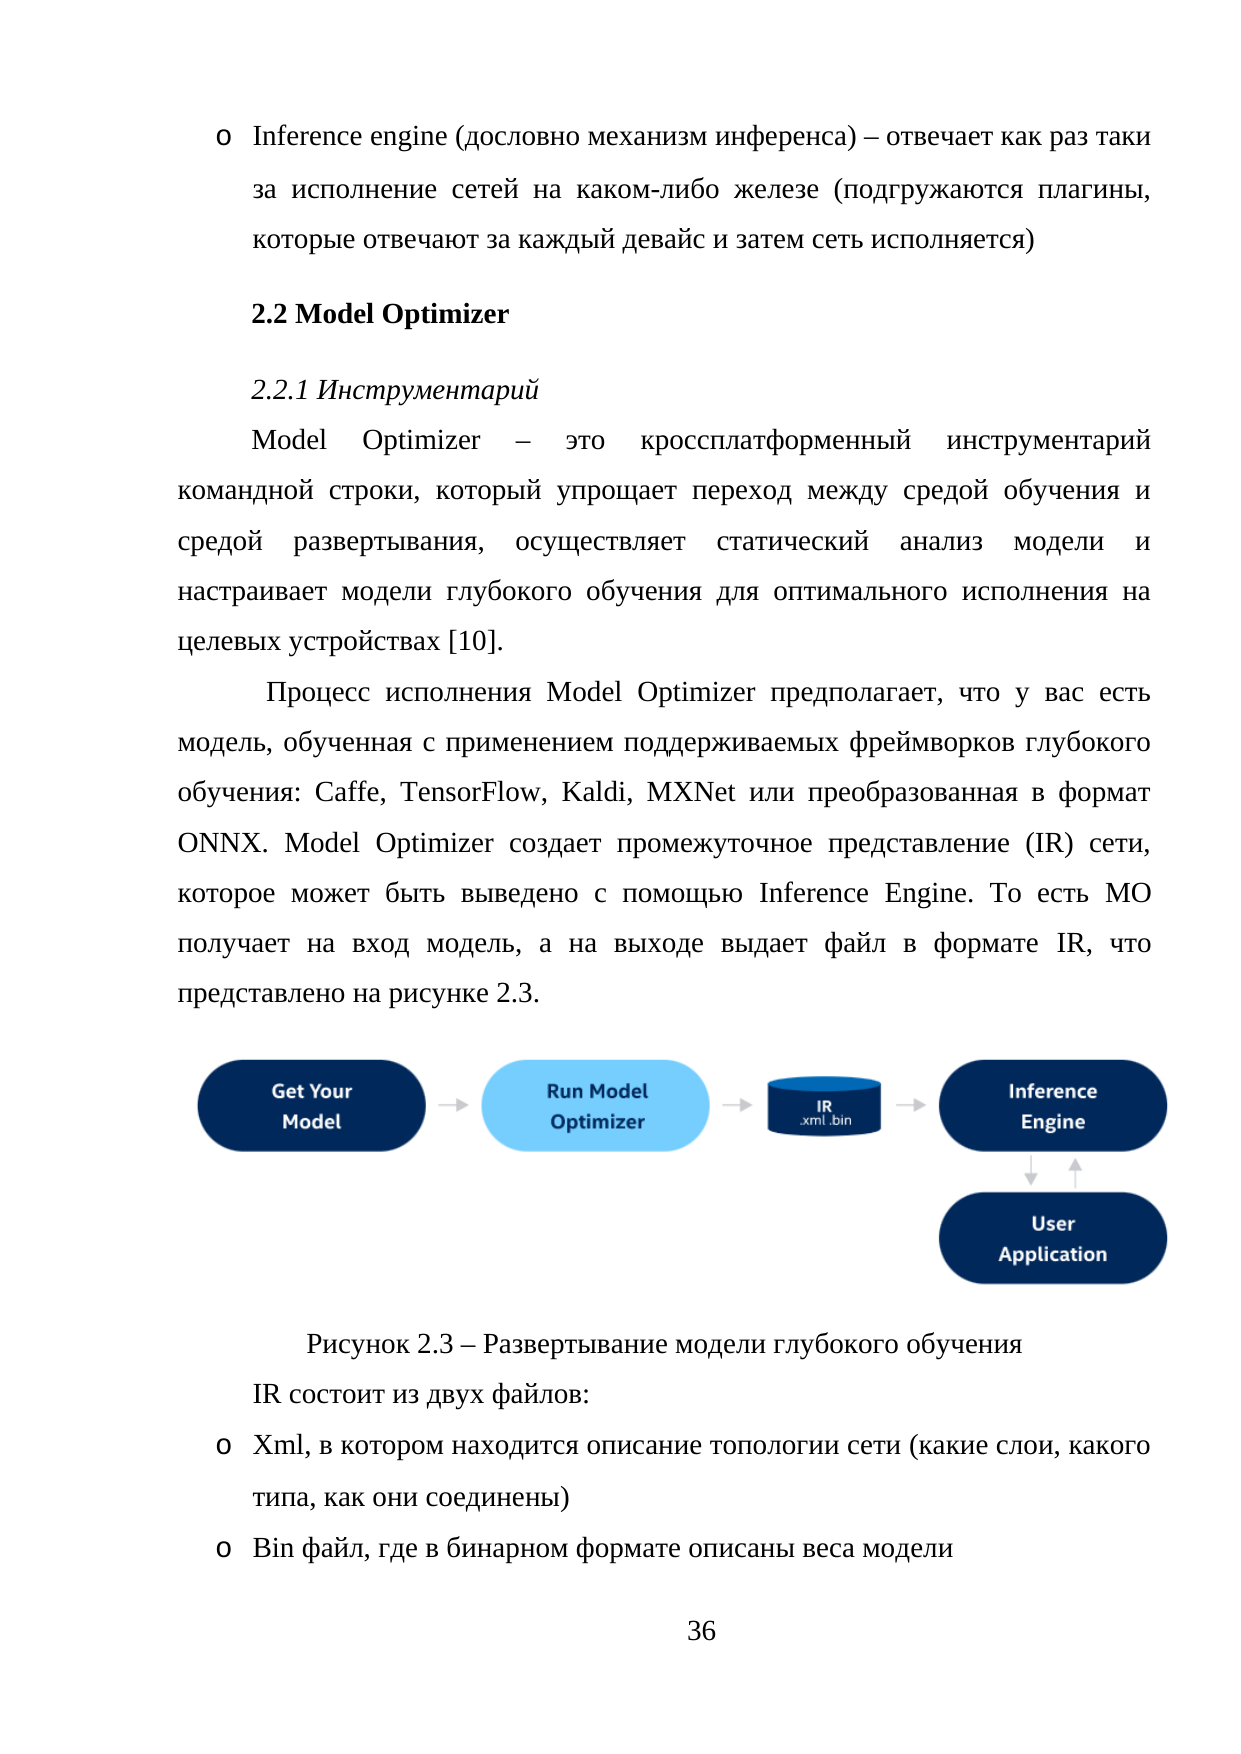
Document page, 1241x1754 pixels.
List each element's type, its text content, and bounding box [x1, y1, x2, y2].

text Рисунок 2.3 – Развертывание модели глубокого обучения [177, 1326, 1152, 1360]
subtitle 2.2 Model Optimizer [177, 297, 1152, 330]
picture [177, 1026, 1195, 1310]
list Bin файл, где в бинарном формате описаны веса модели [215, 1530, 1152, 1566]
list IR состоит из двух файлов: [252, 1376, 1152, 1410]
text Model Optimizer – это кроссплатформенный инструментарий командной строки, который упрощает переход между средой обучения и средой развертывания, осуществляет статический анализ модели и настраивает модели глубокого обучения для оптимального исполнения на целевых устройствах [10]. [177, 422, 1152, 657]
subtitle 2.2.1 Инструментарий [177, 372, 1152, 405]
list Xml, в котором находится описание топологии сети (какие слои, какого типа, как они соединены) [215, 1427, 1152, 1513]
text Процесс исполнения Model Optimizer предполагает, что у вас есть модель, обученная с применением поддерживаемых фреймворков глубокого обучения: Caffe, TensorFlow, Kaldi, MXNet или преобразованная в формат ONNX. Model Optimizer создает промежуточное представление (IR) сети, которое может быть выведено с помощью Inference Engine. То есть MO получает на вход модель, а на выходе выдает файл в формате IR, что представлено на рисунке 2.3. [177, 674, 1152, 1009]
list Inference engine (дословно механизм инференса) – отвечает как раз таки за исполнение сетей на каком-либо железе (подгружаются плагины, которые отвечают за каждый девайс и затем сеть исполняется) [215, 118, 1152, 255]
